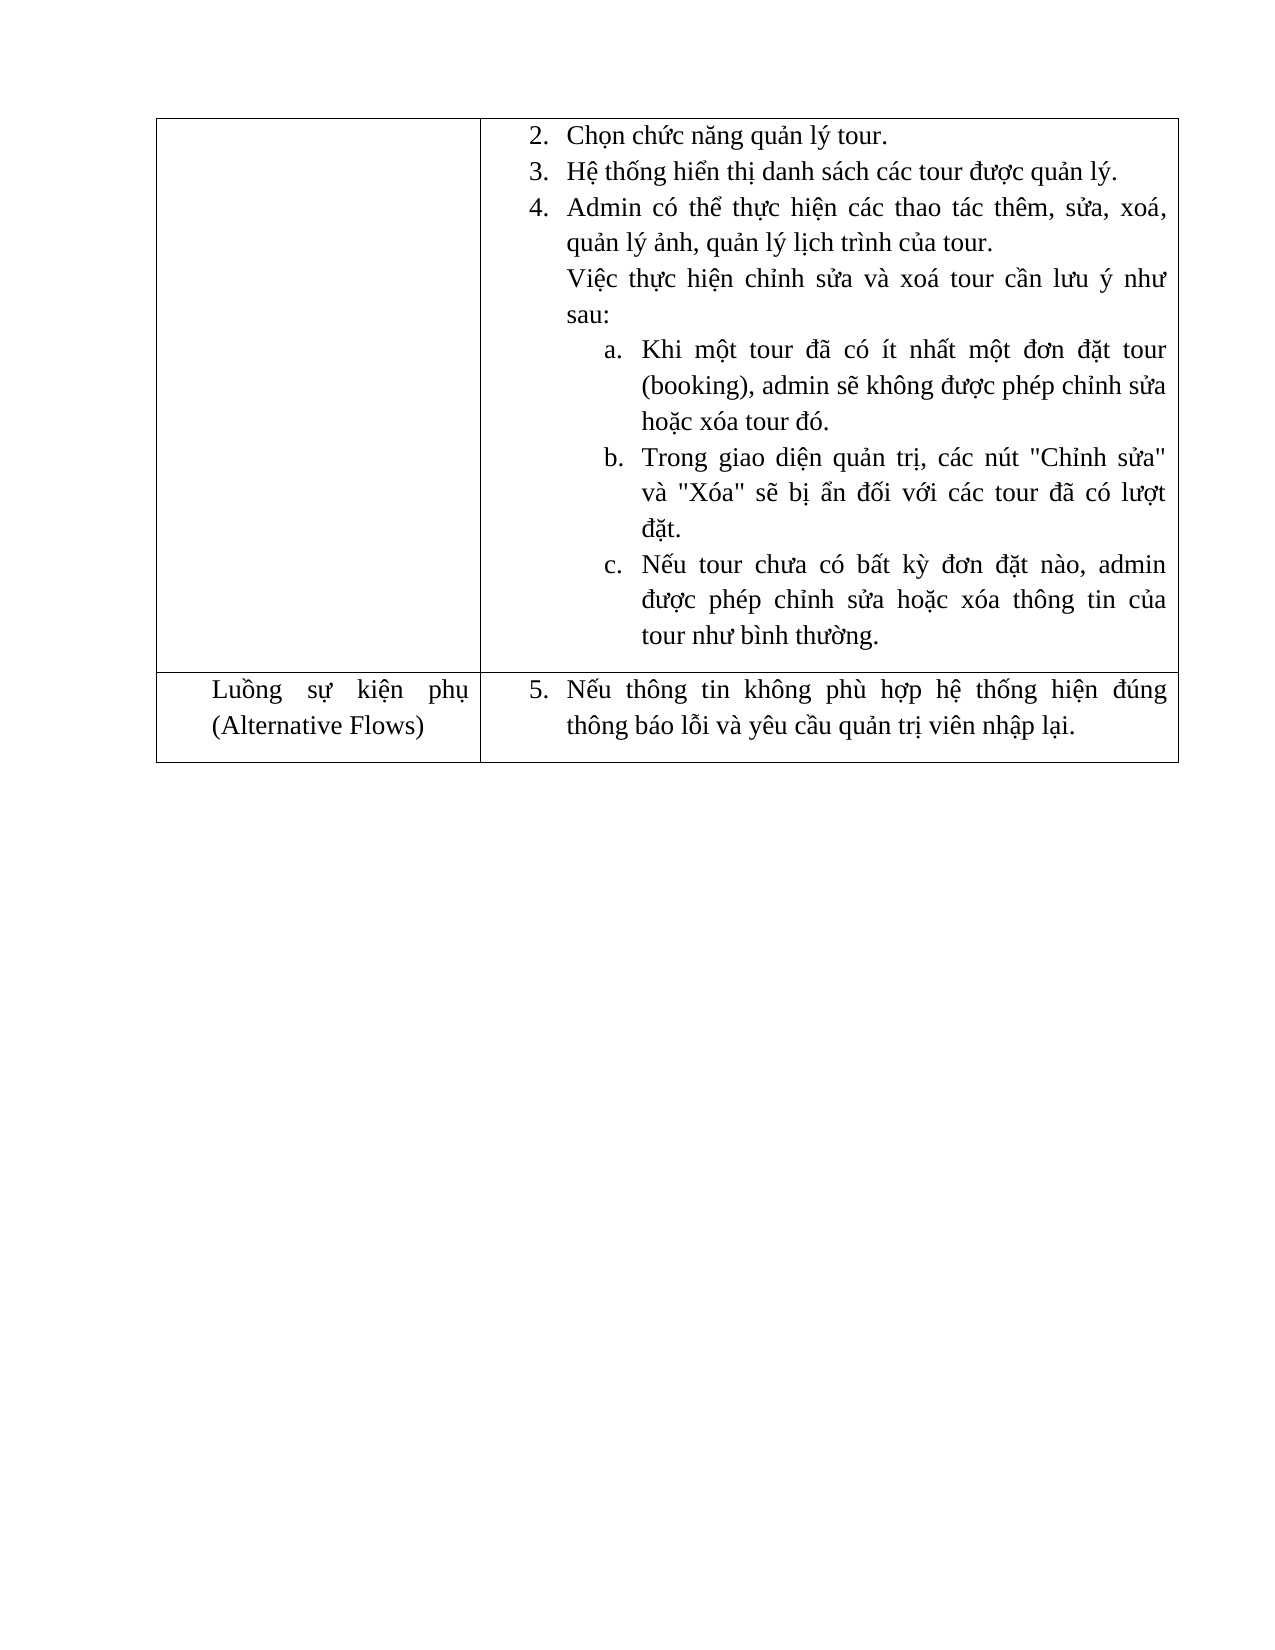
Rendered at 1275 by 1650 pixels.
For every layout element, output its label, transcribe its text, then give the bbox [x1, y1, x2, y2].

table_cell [481, 119, 1178, 672]
table_cell Luồng sự kiện phụ (Alternative Flows) [157, 673, 480, 762]
table_cell Nếu thông tin không phù hợp hệ thống hiện đúng thông báo lỗi và yêu cầu quản trị viên nhập lại. [481, 673, 1178, 762]
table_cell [157, 119, 480, 672]
